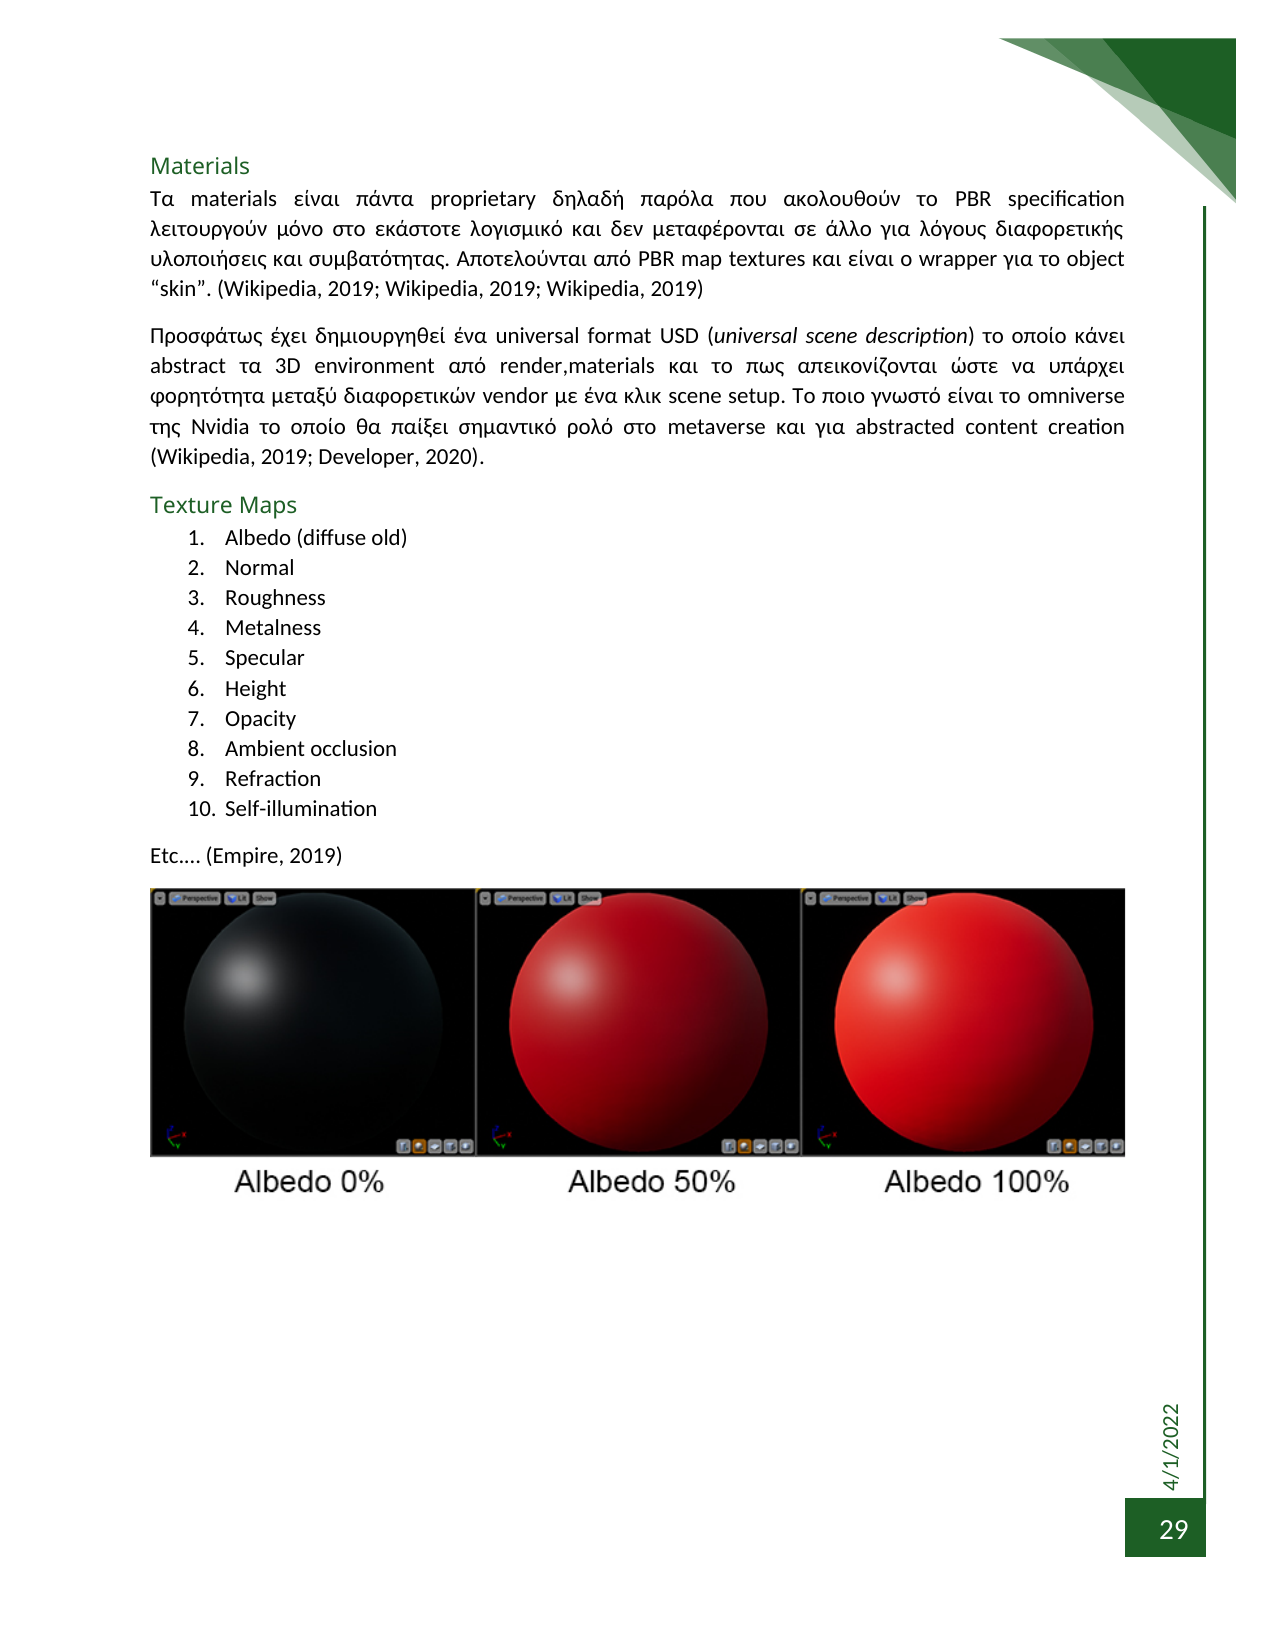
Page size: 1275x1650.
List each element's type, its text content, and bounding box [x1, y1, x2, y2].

subtitle Texture Maps [150, 489, 1125, 520]
list Roughness [187, 583, 1125, 611]
list Refraction [187, 764, 1125, 792]
picture [150, 888, 1125, 1204]
list Metalness [187, 613, 1125, 641]
text Etc.… [150, 841, 1125, 869]
list Ambient occlusion [187, 734, 1125, 762]
text Προσφάτως έχει δημιουργηθεί ένα universal format USD (universal scene description) το οποίο κάνει abstract τα 3D environment από render,materials και το πως απεικονίζονται ώστε να υπάρχει φορητότητα μεταξύ διαφορετικών vendor με ένα κλικ scene setup. Το ποιο γνωστό είναι το omniverse της Nvidia το οποίο θα παίξει σημαντικό ρολό στο metaverse και για abstracted content creation. [150, 321, 1125, 470]
list Height [187, 674, 1125, 702]
list Opacity [187, 704, 1125, 732]
list Albedo (diffuse old) [187, 523, 1125, 551]
subtitle Materials [150, 150, 1125, 181]
list Self-illumination [187, 794, 1125, 823]
text Τα materials είναι πάντα proprietary δηλαδή παρόλα που ακολουθούν το PBR specification λειτουργούν μόνο στο εκάστοτε λογισμικό και δεν μεταφέρονται σε άλλο για λόγους διαφορετικής υλοποιήσεις και συμβατότητας. Αποτελούνται από PBR map textures και είναι ο wrapper για το object “skin”. [150, 184, 1125, 302]
list Normal [187, 553, 1125, 581]
picture [997, 38, 1236, 204]
list Specular [187, 643, 1125, 672]
